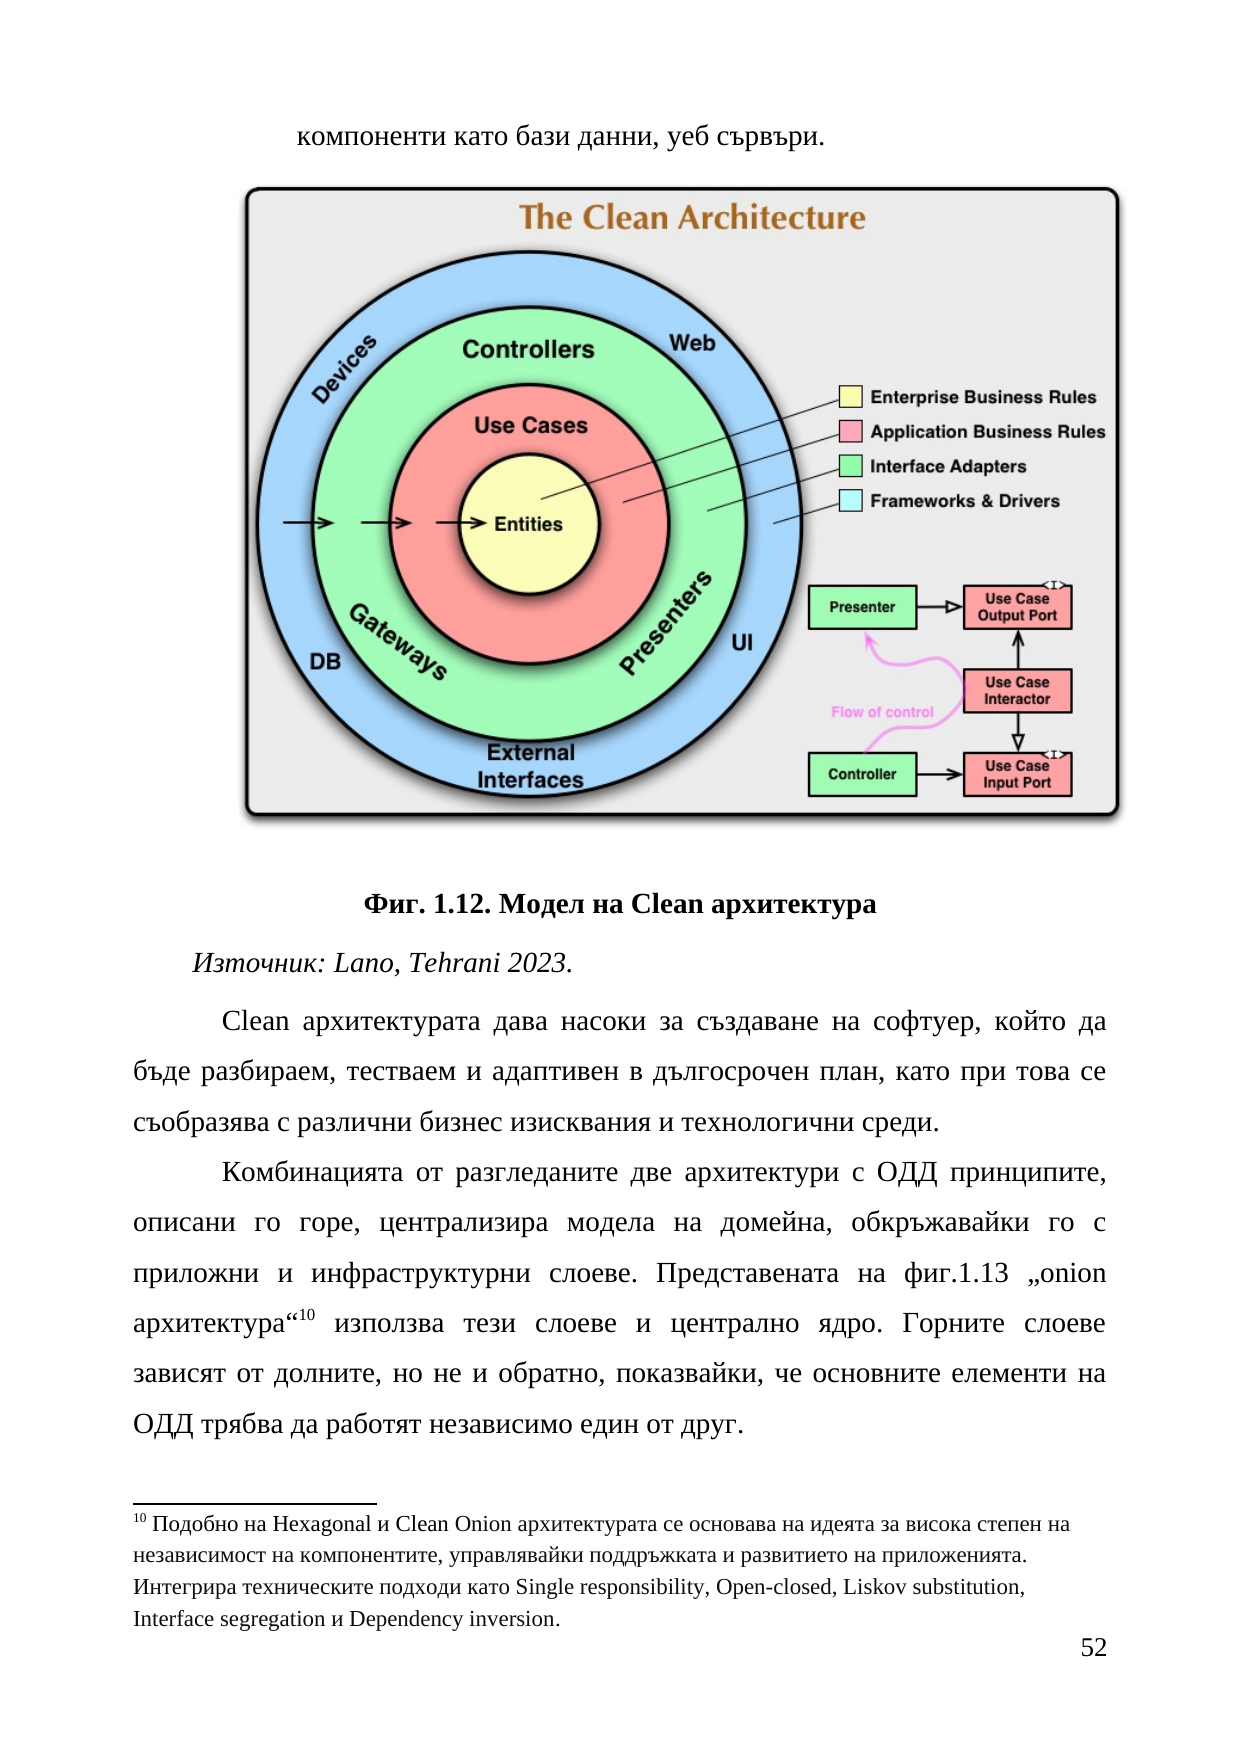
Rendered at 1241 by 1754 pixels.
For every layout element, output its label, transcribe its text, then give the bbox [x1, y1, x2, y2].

text Clean архитектурата дава насоки за създаване на софтуер, който да бъде разбираем, тестваем и адаптивен в дългосрочен план, като при това се съобразява с различни бизнес изисквания и технологични среди. [133, 1003, 1107, 1137]
picture [221, 168, 1142, 845]
title Фиг. 1.12. Модел на Clean архитектурa [192, 886, 1048, 920]
title Източник: Lano, Tehrani 2023. [192, 945, 1048, 978]
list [259, 118, 1107, 152]
text Комбинацията от разгледаните две архитектури с ОДД принципите, описани го горе, централизира модела на домейна, обкръжавайки го с приложни и инфраструктурни слоеве. Представената на фиг.1.13 „onion архитектура“ използва тези слоеве и централно ядро. Горните слоеве зависят от долните, но не и обратно, показвайки, че основните елементи на ОДД трябва да работят независимо един от друг. [133, 1154, 1107, 1439]
